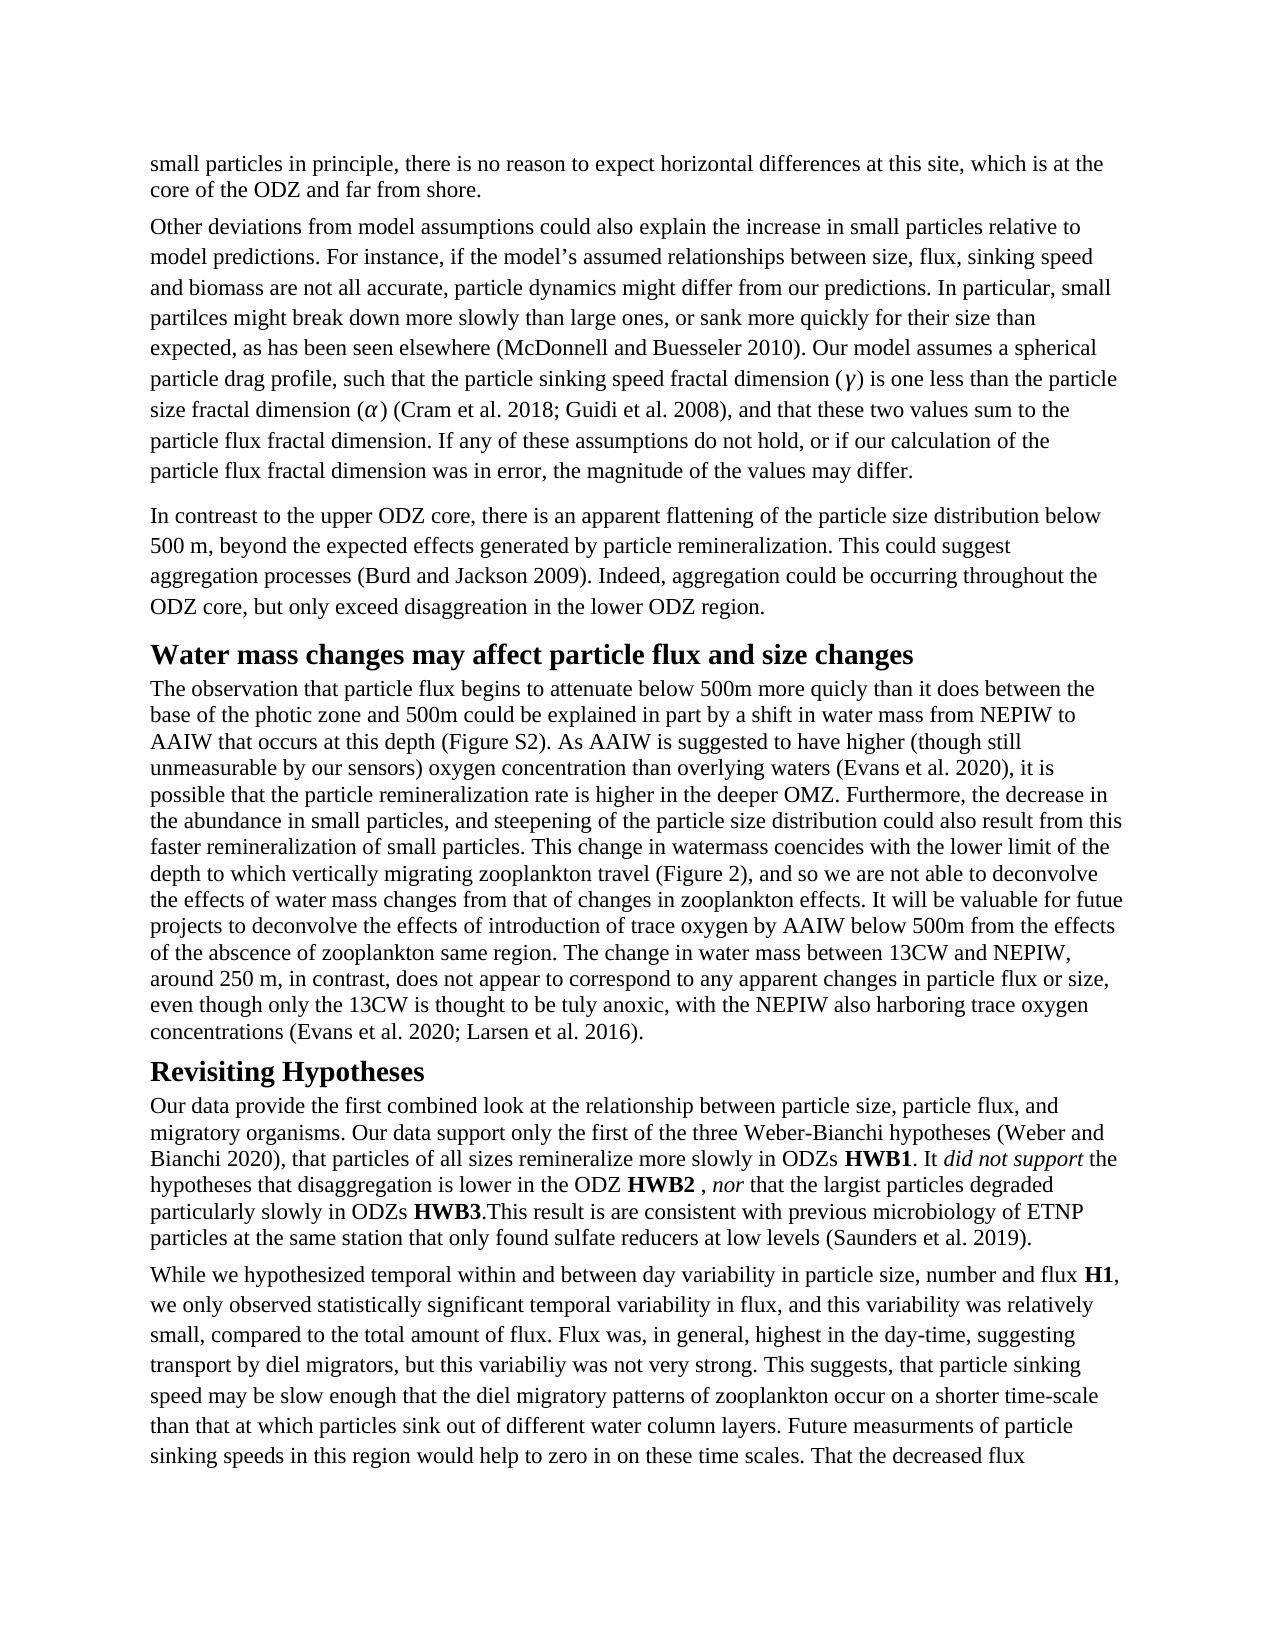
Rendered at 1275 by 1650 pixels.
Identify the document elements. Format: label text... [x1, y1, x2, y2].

text In contreast to the upper ODZ core, there is an apparent flattening of the particle size distribution below 500 m, beyond the expected effects generated by particle remineralization. This could suggest aggregation processes (Burd and Jackson 2009). Indeed, aggregation could be occurring throughout the ODZ core, but only exceed disaggreation in the lower ODZ region. [150, 502, 1125, 619]
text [150, 1261, 1125, 1468]
text Other deviations from model assumptions could also explain the increase in small particles relative to model predictions. For instance, if the model’s assumed relationships between size, flux, sinking speed and biomass are not all accurate, particle dynamics might differ from our predictions. In particular, small partilces might break down more slowly than large ones, or sank more quickly for their size than expected, as has been seen elsewhere (McDonnell and Buesseler 2010). Our model assumes a spherical particle drag profile, such that the particle sinking speed fractal dimension () is one less than the particle size fractal dimension () (Cram et al. 2018; Guidi et al. 2008), and that these two values sum to the particle flux fractal dimension. If any of these assumptions do not hold, or if our calculation of the particle flux fractal dimension was in error, the magnitude of the values may differ. [150, 213, 1125, 484]
subtitle Revisiting Hypotheses [150, 1054, 1125, 1088]
subtitle Water mass changes may affect particle flux and size changes [150, 637, 1125, 671]
